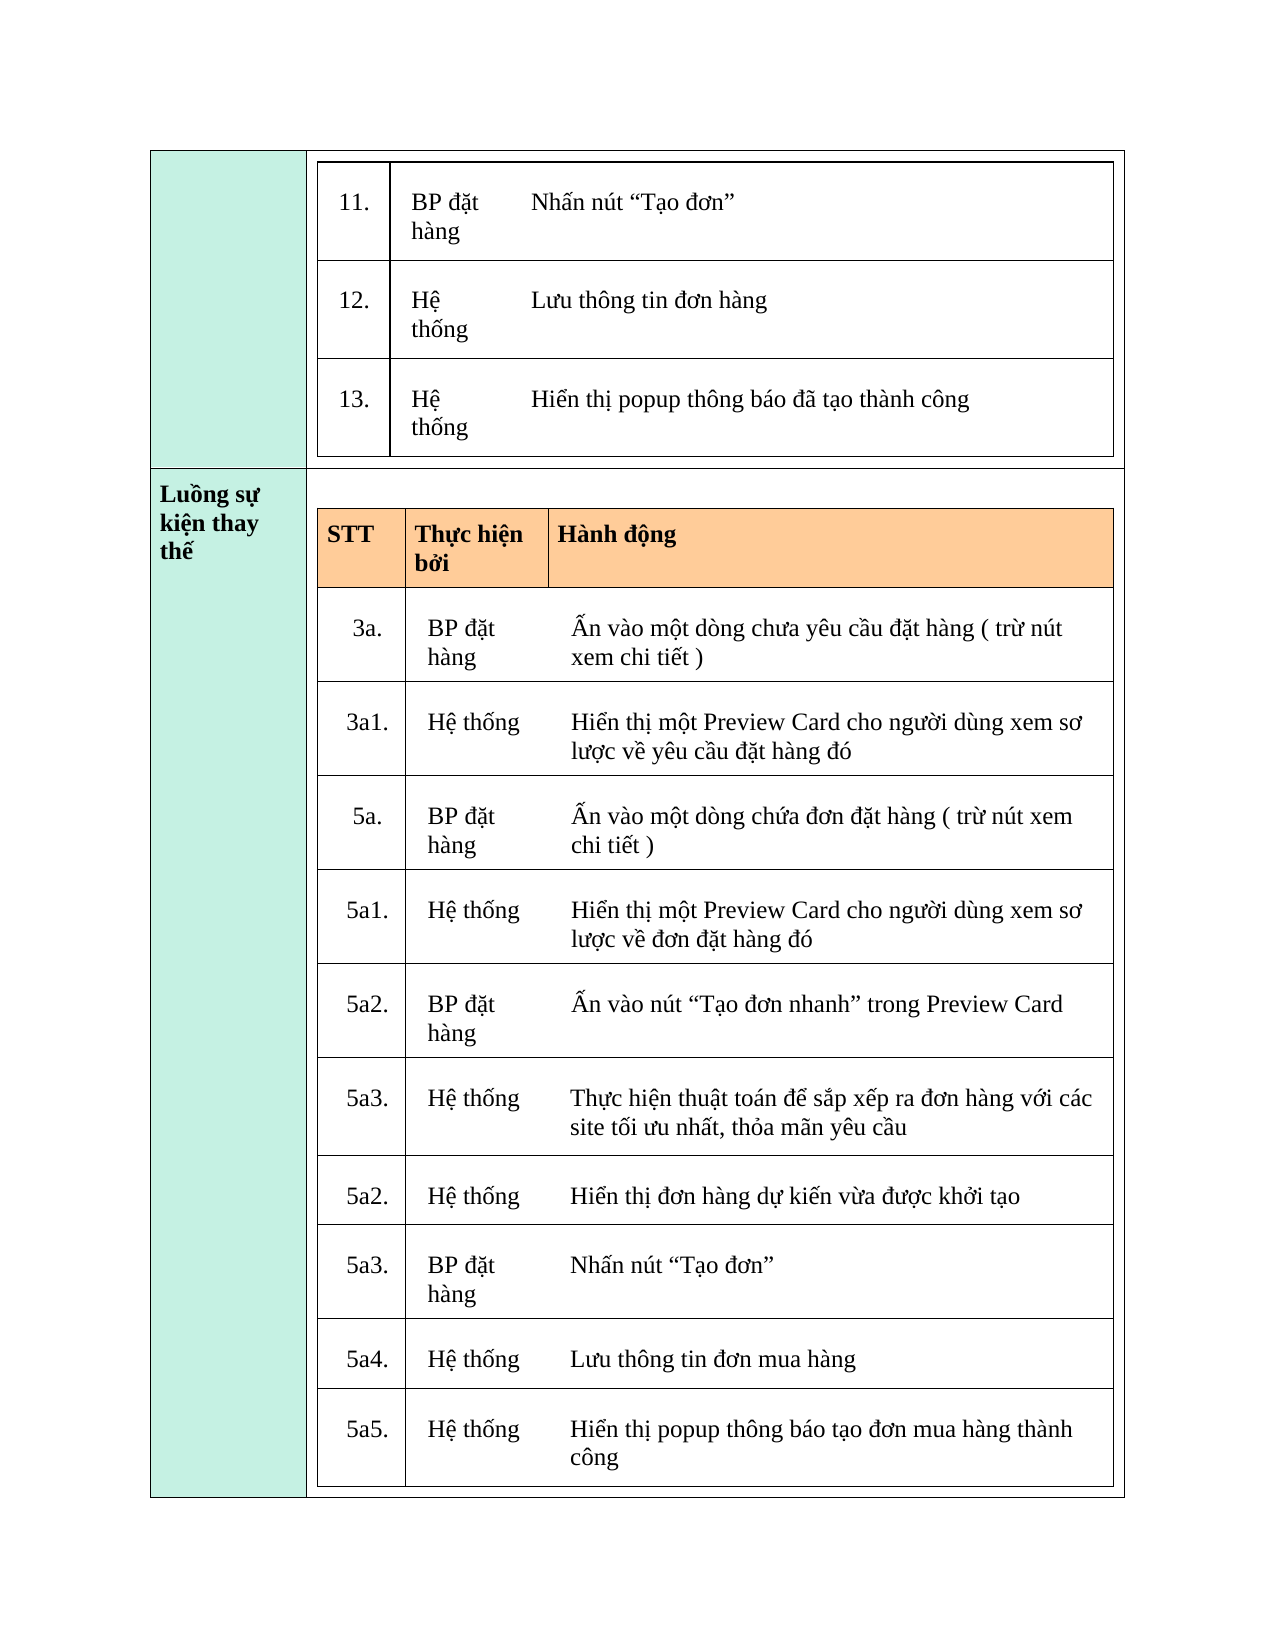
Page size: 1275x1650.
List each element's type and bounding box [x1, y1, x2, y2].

table_cell [307, 151, 1124, 467]
table_cell [307, 469, 1124, 1497]
table_cell [151, 151, 306, 467]
table_cell [151, 469, 306, 1497]
